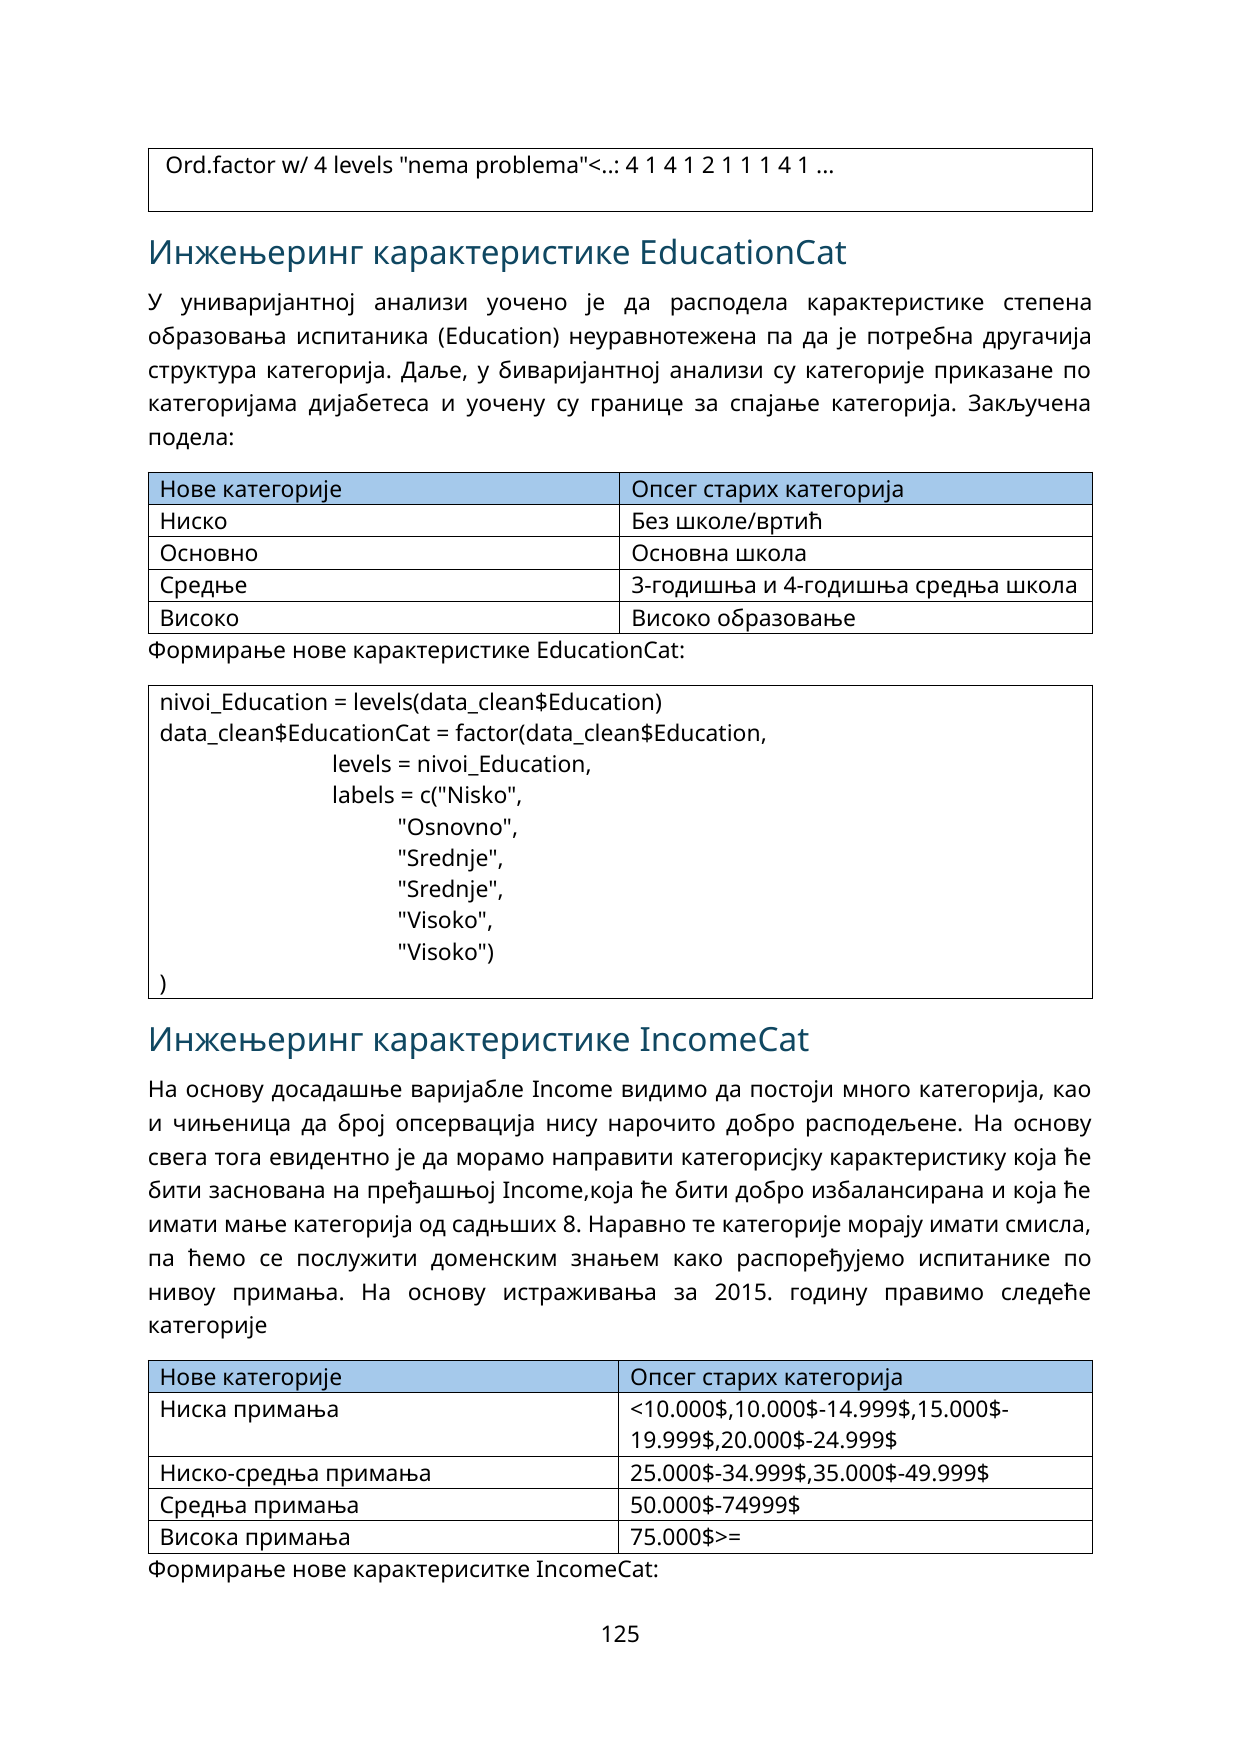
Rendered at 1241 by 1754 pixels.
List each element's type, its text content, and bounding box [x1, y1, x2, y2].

text У униваријантној анализи уочено је дa расподела карактеристике степена образовања испитаника (Еducation) неуравнотежена па да је потребна другачија структура категорија. Даље, у биваријантној анализи су категорије приказане по категоријама дијабетеса и уочену су границе за спајање категорија. Закључена подела: [148, 286, 1093, 452]
subtitle Инжењеринг карактеристике ЕducationCat [148, 229, 1093, 274]
table_cell Ниско [149, 505, 619, 536]
table_header Опсег старих категорија [619, 1361, 1092, 1392]
table_cell Ниска примања [149, 1393, 618, 1456]
subtitle Инжењеринг карактеристике IncomeCat [148, 1016, 1093, 1061]
table_cell Високо образовање [620, 602, 1092, 633]
text На основу досадашње варијабле Income видимо да постоји много категорија, као и чињеница да број опсервација нису нарочито добро расподељене. На основу свега тога евидентно је да морамо направити категорисјку карактеристику која ће бити заснована на пређашњој Income,која ће бити добро избалансирана и која ће имати мање категорија од садњших 8. Наравно те категорије морају имати смисла, па ћемо се послужити доменским знањем како распоређујемо испитанике по нивоу примања. На основу истраживања за 2015. годину правимо следеће категорије [148, 1073, 1093, 1341]
table_cell 3-годишња и 4-годишња средња школа [620, 570, 1092, 601]
table_cell Ниско-средња примања [149, 1457, 618, 1488]
table_cell Високо [149, 602, 619, 633]
table_header Нове категорије [149, 1361, 618, 1392]
table_header nivoi_Education = levels(data_clean$Education) data_clean$EducationCat = factor(data_clean$Education, levels = nivoi_Education, labels = c("Nisko", "Osnovno", "Srednje", "Srednje", "Visoko", "Visoko") ) [149, 686, 1092, 998]
table_cell 50.000$-74999$ [619, 1489, 1092, 1520]
table_cell Основно [149, 537, 619, 568]
table_cell Основна школа [620, 537, 1092, 568]
text Формирање нове карактеристике ЕducationCat: [148, 634, 1093, 665]
table_cell Средње [149, 570, 619, 601]
table_header Нове категорије [149, 473, 619, 504]
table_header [149, 149, 1092, 211]
table_cell 75.000$>= [619, 1521, 1092, 1552]
table_cell 25.000$-34.999$,35.000$-49.999$ [619, 1457, 1092, 1488]
table_cell Висока примања [149, 1521, 618, 1552]
table_header Опсег старих категорија [620, 473, 1092, 504]
table_cell Средња примања [149, 1489, 618, 1520]
table_cell <10.000$,10.000$-14.999$,15.000$-19.999$,20.000$-24.999$ [619, 1393, 1092, 1456]
table_cell Без школе/вртић [620, 505, 1092, 536]
text Формирање нове карактериситке IncomeCat: [148, 1554, 1093, 1585]
